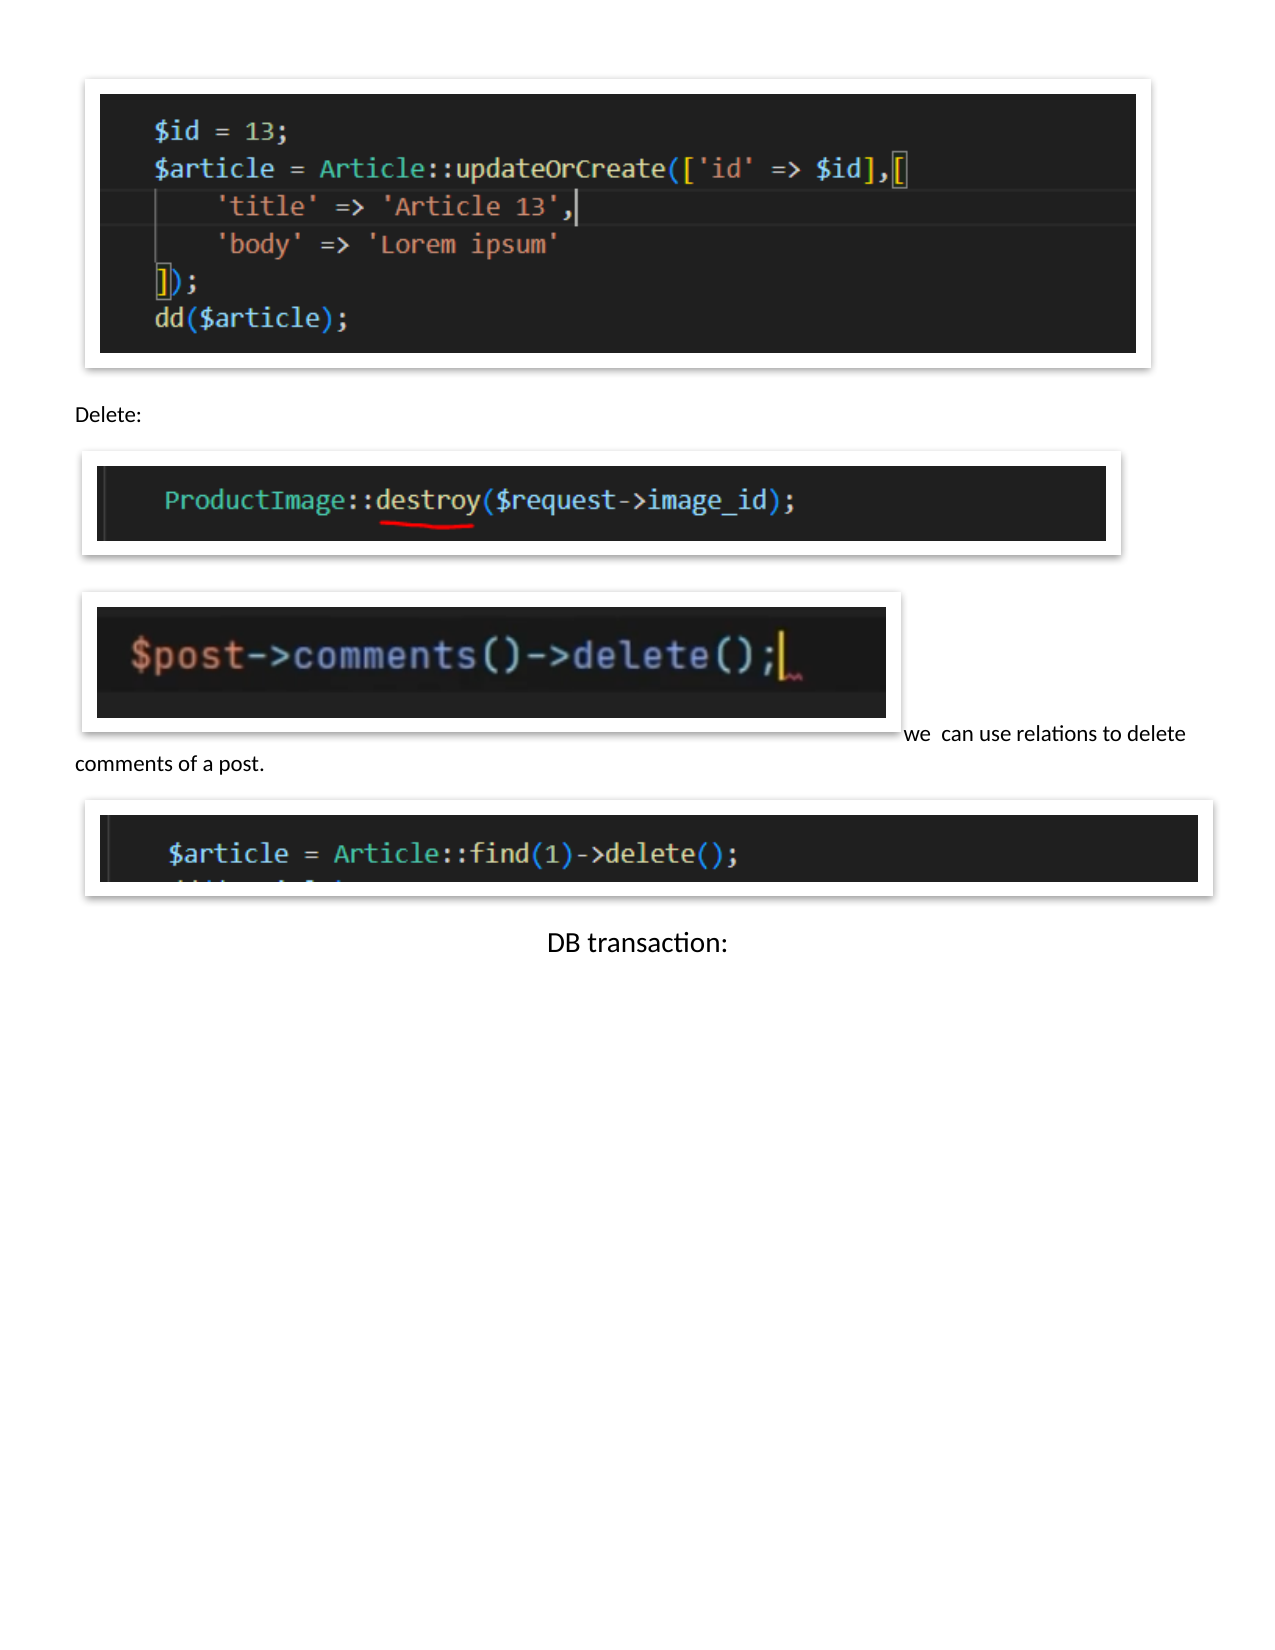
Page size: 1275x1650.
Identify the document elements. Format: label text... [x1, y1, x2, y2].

picture [100, 94, 1136, 353]
text Delete: [75, 400, 1200, 428]
picture [97, 607, 886, 718]
picture [100, 815, 1198, 882]
picture [97, 466, 1106, 541]
text DB transaction: [75, 924, 1200, 960]
